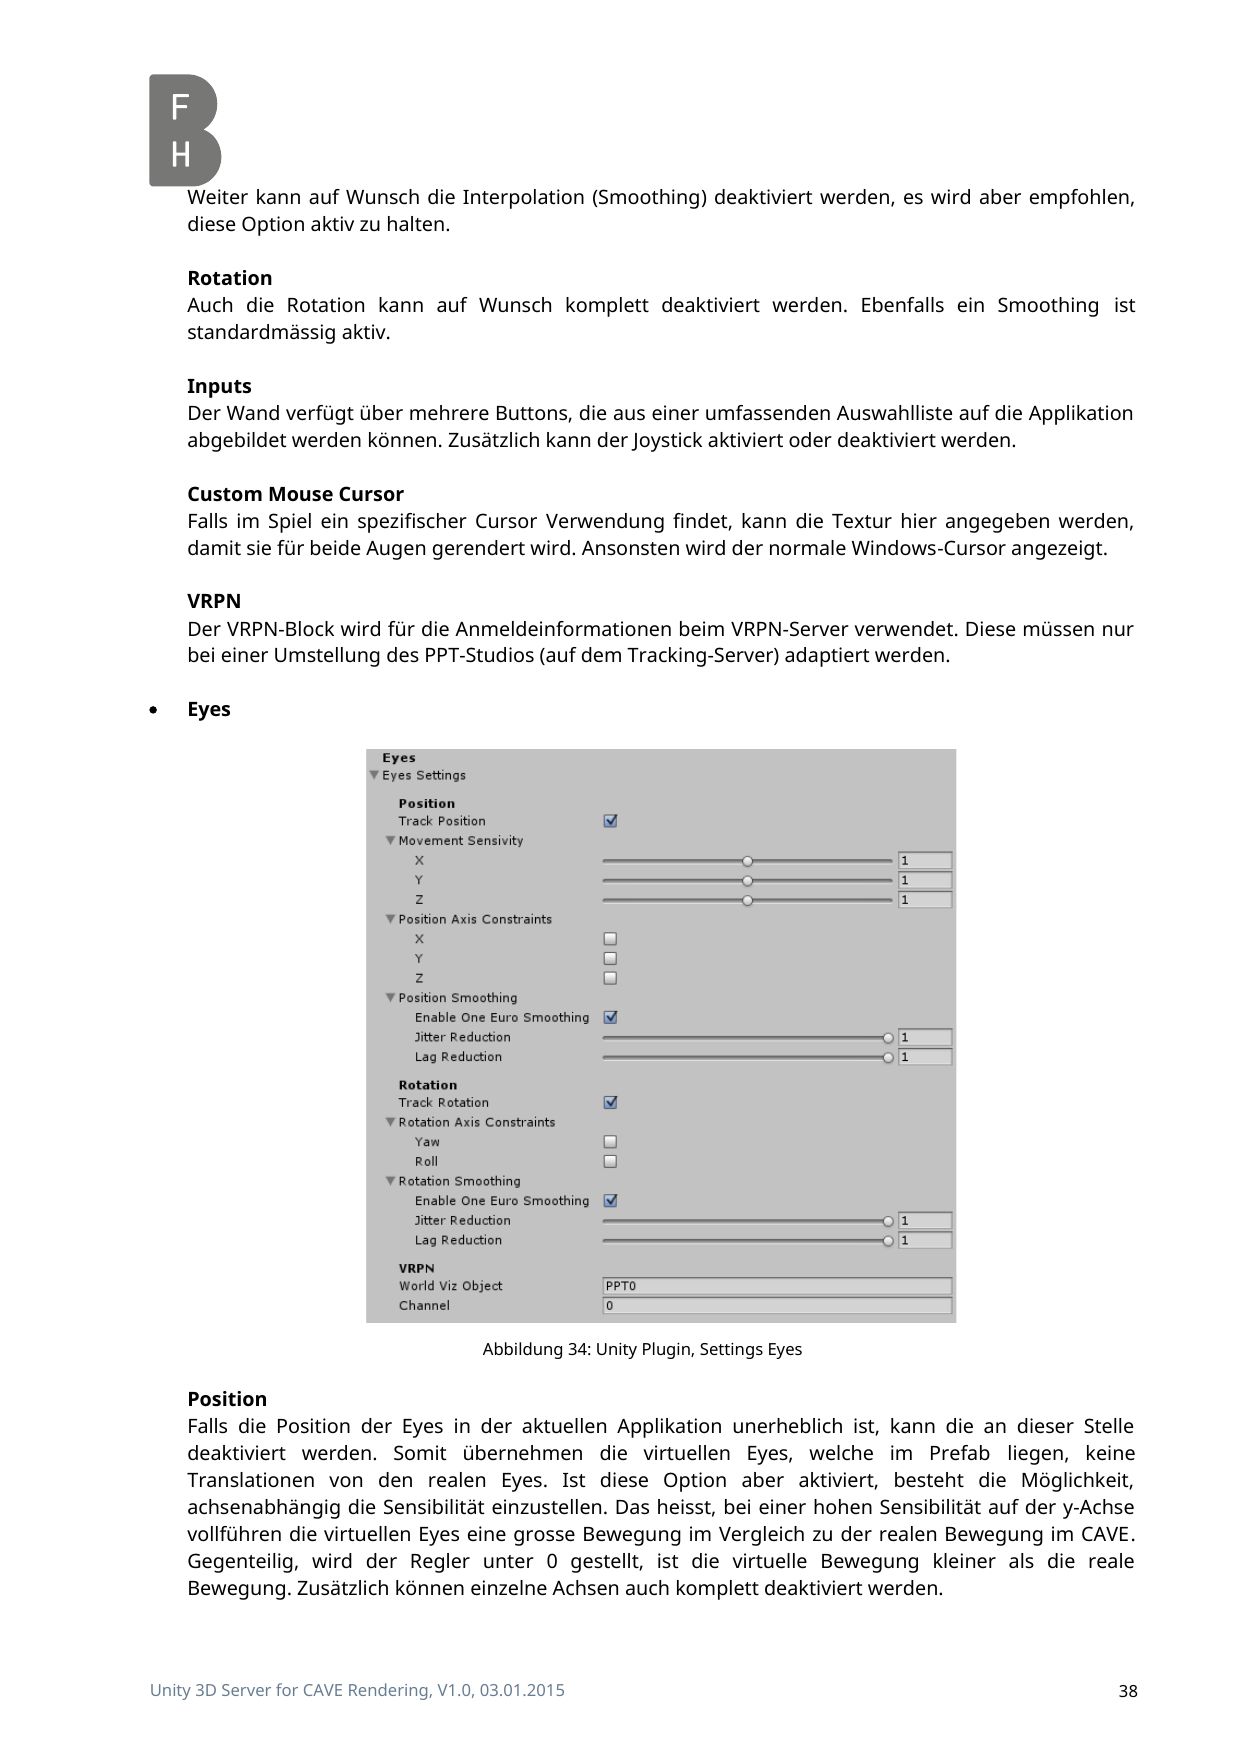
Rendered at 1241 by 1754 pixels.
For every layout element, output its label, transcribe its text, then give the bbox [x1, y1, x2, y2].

text Der Wand verfügt über mehrere Buttons, die aus einer umfassenden Auswahlliste auf die Applikation abgebildet werden können. Zusätzlich kann der Joystick aktiviert oder deaktiviert werden. [187, 399, 1136, 453]
text Auch die Rotation kann auf Wunsch komplett deaktiviert werden. Ebenfalls ein Smoothing ist standardmässig aktiv. [187, 291, 1136, 345]
text Rotation [187, 264, 1136, 291]
text Der VRPN-Block wird für die Anmeldeinformationen beim VRPN-Server verwendet. Diese müssen nur bei einer Umstellung des PPT-Studios (auf dem Tracking-Server) adaptiert werden. [187, 615, 1136, 669]
list VRPN [187, 588, 1136, 615]
text Custom Mouse Cursor [187, 480, 1136, 507]
text Abbildung 34: Unity Plugin, Settings Eyes [149, 1335, 1136, 1361]
text Weiter kann auf Wunsch die Interpolation (Smoothing) deaktiviert werden, es wird aber empfohlen, diese Option aktiv zu halten. [187, 183, 1136, 237]
list Position [187, 1386, 1136, 1412]
text Inputs [187, 372, 1136, 399]
text Falls die Position der Eyes in der aktuellen Applikation unerheblich ist, kann die an dieser Stelle deaktiviert werden. Somit übernehmen die virtuellen Eyes, welche im Prefab liegen, keine Translationen von den realen Eyes. Ist diese Option aber aktiviert, besteht die Möglichkeit, achsenabhängig die Sensibilität einzustellen. Das heisst, bei einer hohen Sensibilität auf der y-Achse vollführen die virtuellen Eyes eine grosse Bewegung im Vergleich zu der realen Bewegung im CAVE. Gegenteilig, wird der Regler unter 0 gestellt, ist die virtuelle Bewegung kleiner als die reale Bewegung. Zusätzlich können einzelne Achsen auch komplett deaktiviert werden. [187, 1412, 1136, 1601]
text Falls im Spiel ein spezifischer Cursor Verwendung findet, kann die Textur hier angegeben werden, damit sie für beide Augen gerendert wird. Ansonsten wird der normale Windows-Cursor angezeigt. [187, 507, 1136, 561]
list Eyes [149, 696, 1136, 723]
picture [366, 749, 957, 1323]
